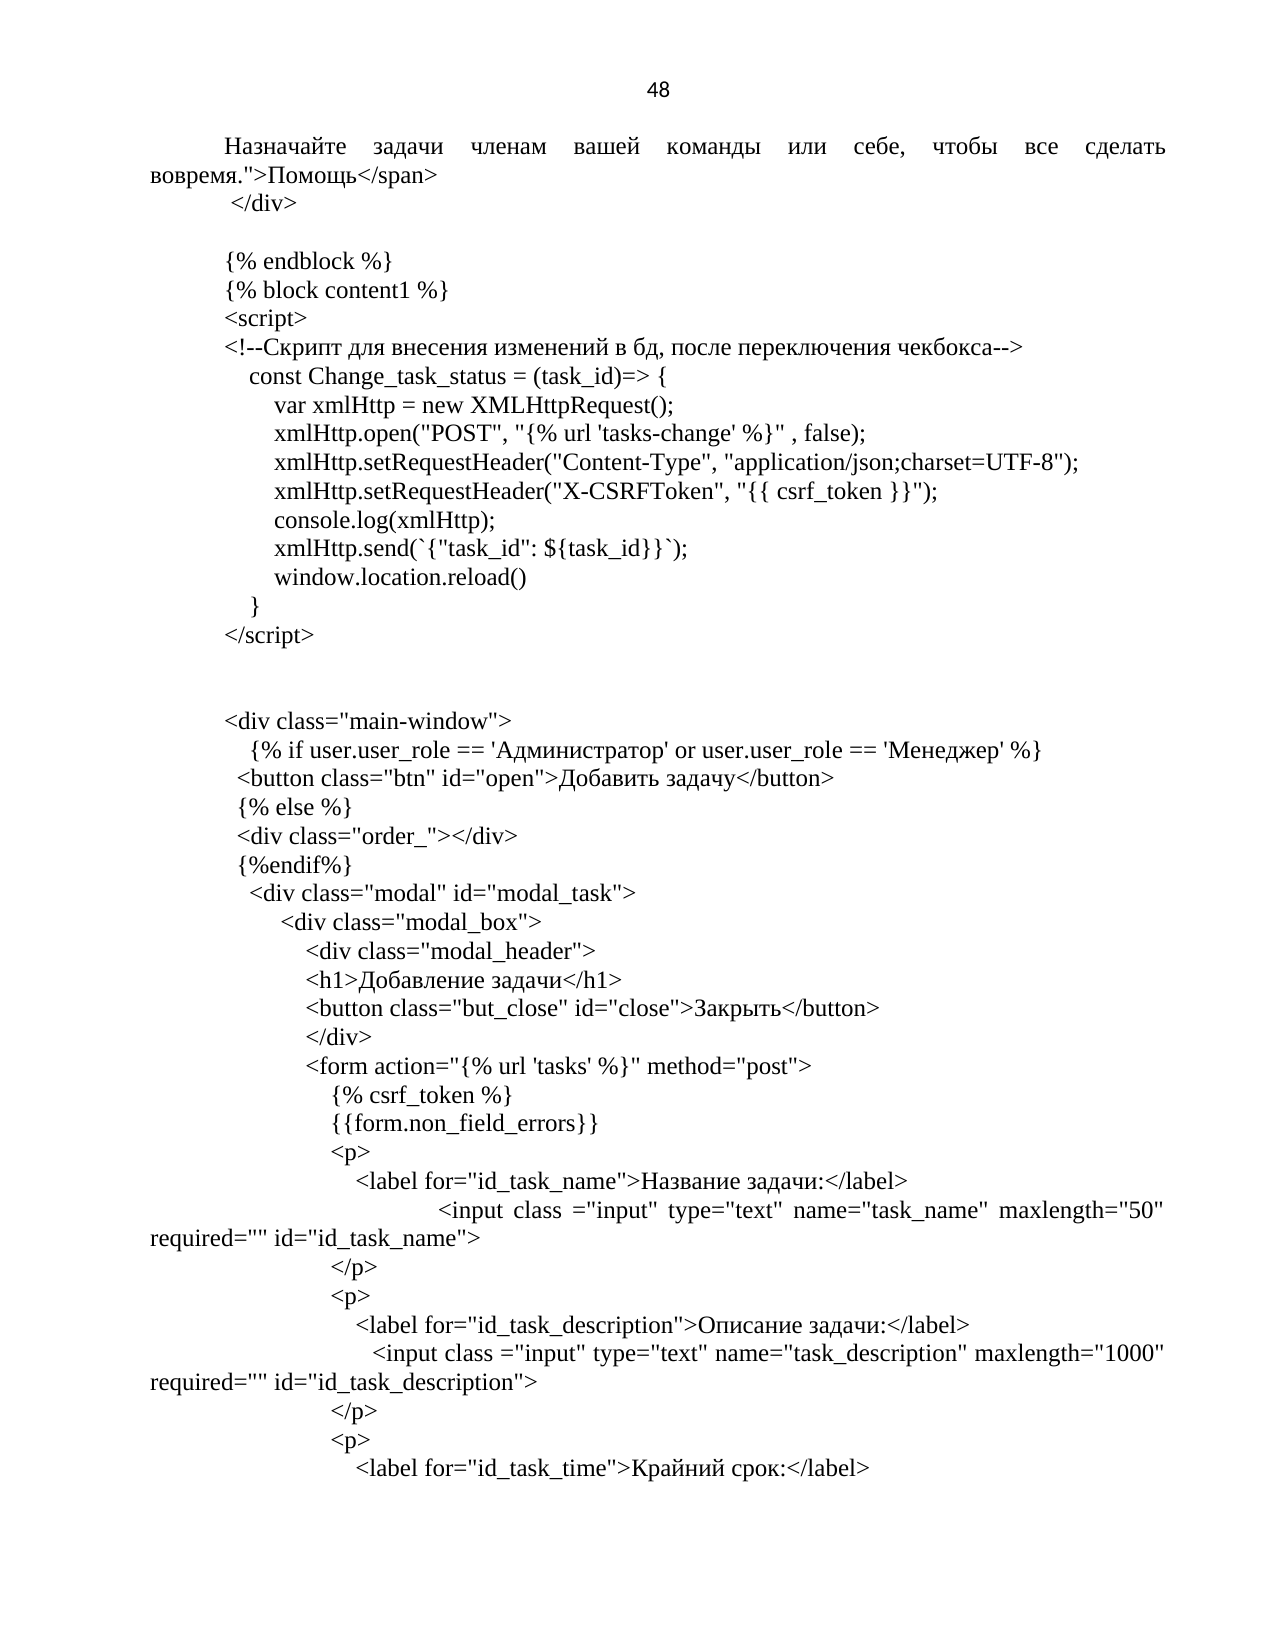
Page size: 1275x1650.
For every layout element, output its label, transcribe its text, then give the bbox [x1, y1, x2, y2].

text <label for="id_task_time">Крайний срок:</label> [150, 1453, 1167, 1482]
text xmlHttp.open("POST", "{% url 'tasks-change' %}" , false); [150, 418, 1167, 447]
text {% if user.user_role == 'Администратор' or user.user_role == 'Менеджер' %} [150, 735, 1167, 763]
text </p> [150, 1252, 1167, 1281]
text {{form.non_field_errors}} [150, 1108, 1167, 1137]
text <p> [150, 1137, 1167, 1166]
text {% csrf_token %} [150, 1080, 1167, 1108]
text xmlHttp.setRequestHeader("Content-Type", "application/json;charset=UTF-8"); [150, 447, 1167, 476]
text xmlHttp.setRequestHeader("X-CSRFToken", "{{ csrf_token }}"); [150, 476, 1167, 505]
text {% endblock %} [150, 246, 1167, 275]
text window.location.reload() [150, 562, 1167, 591]
text {%endif%} [150, 850, 1167, 878]
text </div> [150, 188, 1167, 217]
text <label for="id_task_description">Описание задачи:</label> [150, 1310, 1167, 1338]
text Назначайте задачи членам вашей команды или себе, чтобы все сделать вовремя.">Помощь</span> [150, 131, 1167, 188]
text <script> [150, 303, 1167, 332]
text <input class ="input" type="text" name="task_name" maxlength="50" required="" id="id_task_name"> [150, 1195, 1167, 1252]
text <h1>Добавление задачи</h1> [150, 965, 1167, 993]
text </p> [150, 1396, 1167, 1425]
text <p> [150, 1425, 1167, 1453]
text <!--Скрипт для внесения изменений в бд, после переключения чекбокса--> [150, 332, 1167, 361]
text <div class="order_"></div> [150, 821, 1167, 850]
text <div class="modal_box"> [150, 907, 1167, 936]
text const Change_task_status = (task_id)=> { [150, 361, 1167, 390]
text {% else %} [150, 792, 1167, 821]
text <p> [150, 1281, 1167, 1310]
text <form action="{% url 'tasks' %}" method="post"> [150, 1051, 1167, 1080]
text var xmlHttp = new XMLHttpRequest(); [150, 390, 1167, 418]
text </div> [150, 1022, 1167, 1051]
text <button class="but_close" id="close">Закрыть</button> [150, 993, 1167, 1022]
text console.log(xmlHttp); [150, 505, 1167, 533]
text <div class="modal" id="modal_task"> [150, 878, 1167, 907]
text <div class="main-window"> [150, 706, 1167, 735]
text </script> [150, 620, 1167, 648]
text xmlHttp.send(`{"task_id": ${task_id}}`); [150, 533, 1167, 562]
text <button class="btn" id="open">Добавить задачу</button> [150, 763, 1167, 792]
text <label for="id_task_name">Название задачи:</label> [150, 1166, 1167, 1195]
text <input class ="input" type="text" name="task_description" maxlength="1000" required="" id="id_task_description"> [150, 1338, 1167, 1396]
text <div class="modal_header"> [150, 936, 1167, 965]
text } [150, 591, 1167, 620]
text {% block content1 %} [150, 275, 1167, 303]
